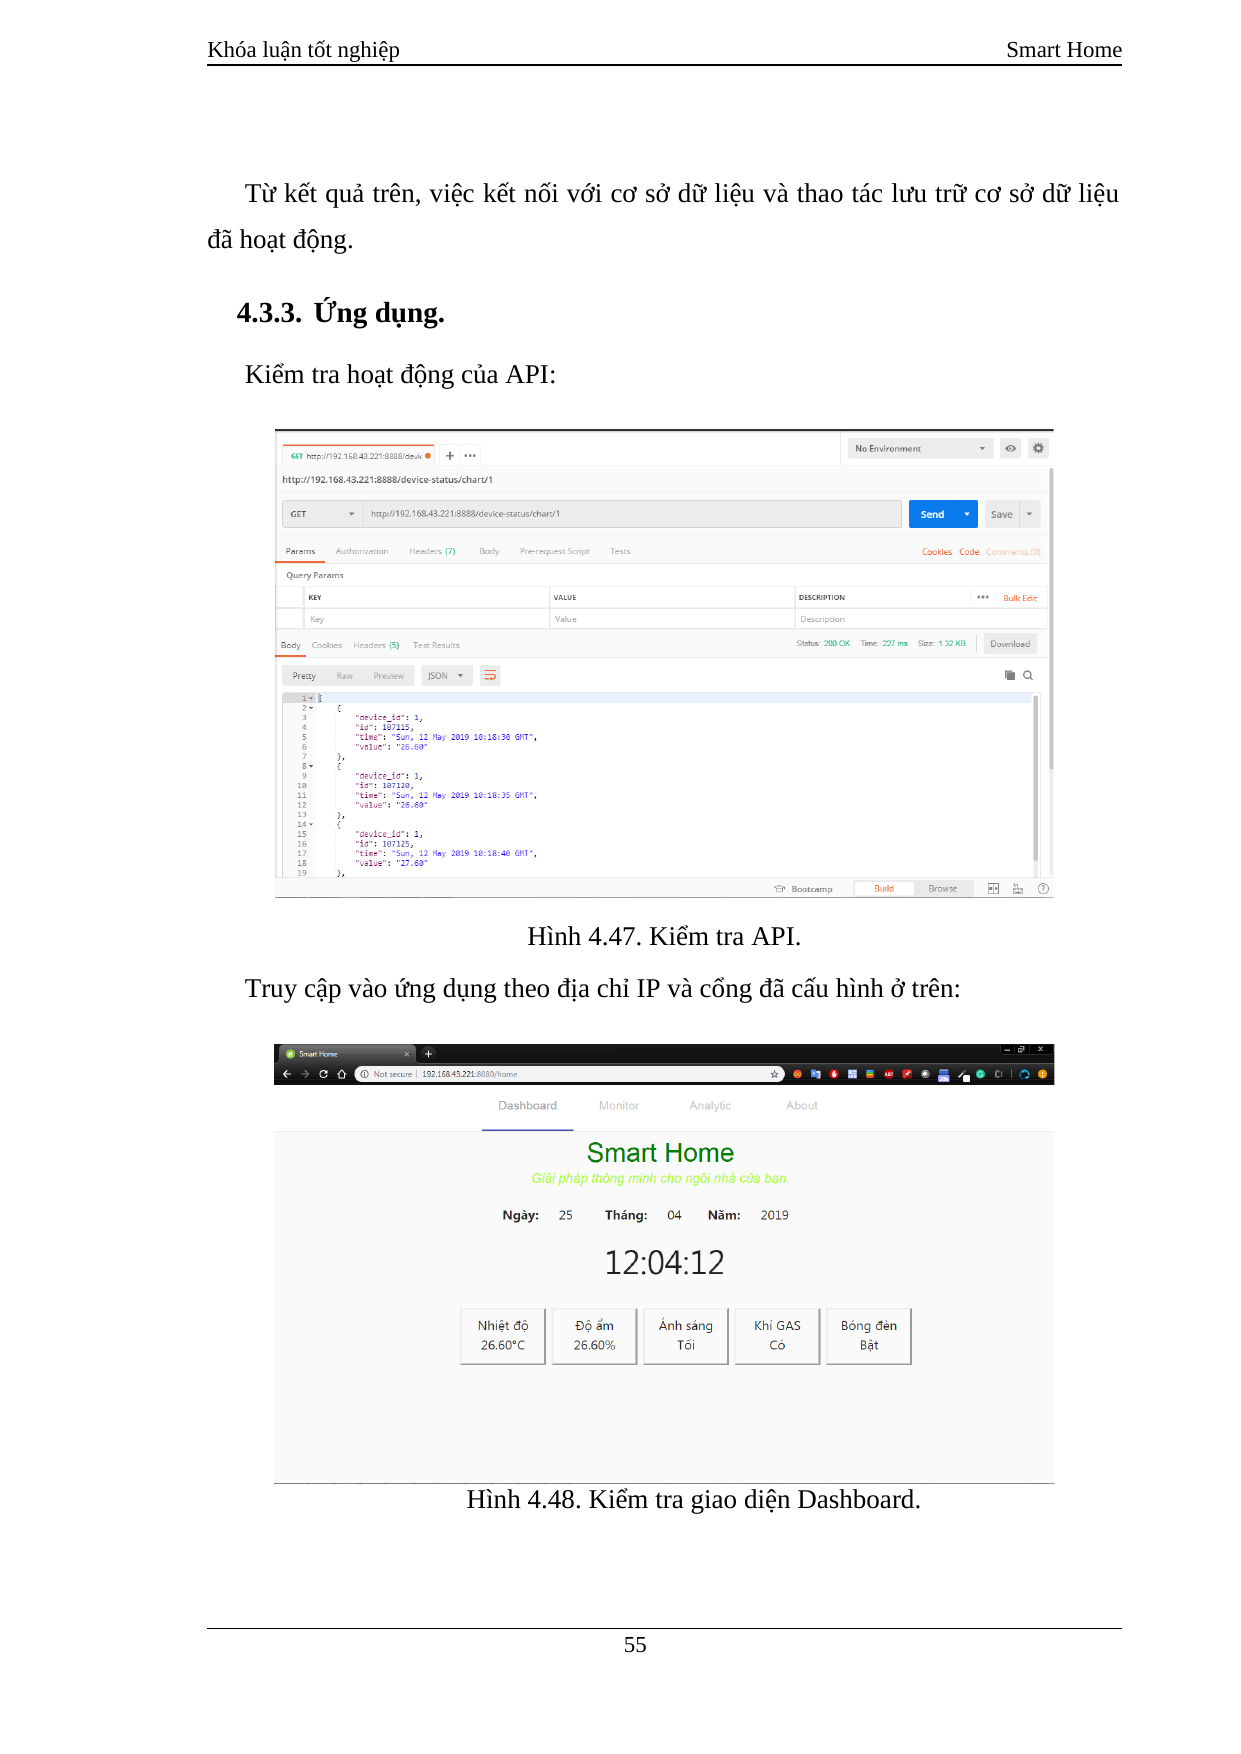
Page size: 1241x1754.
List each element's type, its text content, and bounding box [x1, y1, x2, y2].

subtitle Ứng dụng. [237, 295, 1122, 329]
picture [274, 1044, 1055, 1484]
picture [275, 429, 1054, 898]
text Truy cập vào ứng dụng theo địa chỉ IP và cổng đã cấu hình ở trên: [207, 972, 1122, 1004]
text Từ kết quả trên, việc kết nối với cơ sở dữ liệu và thao tác lưu trữ cơ sở dữ liệu đã hoạt động. [207, 177, 1122, 255]
text Kiểm tra hoạt động của API: [207, 358, 1122, 389]
